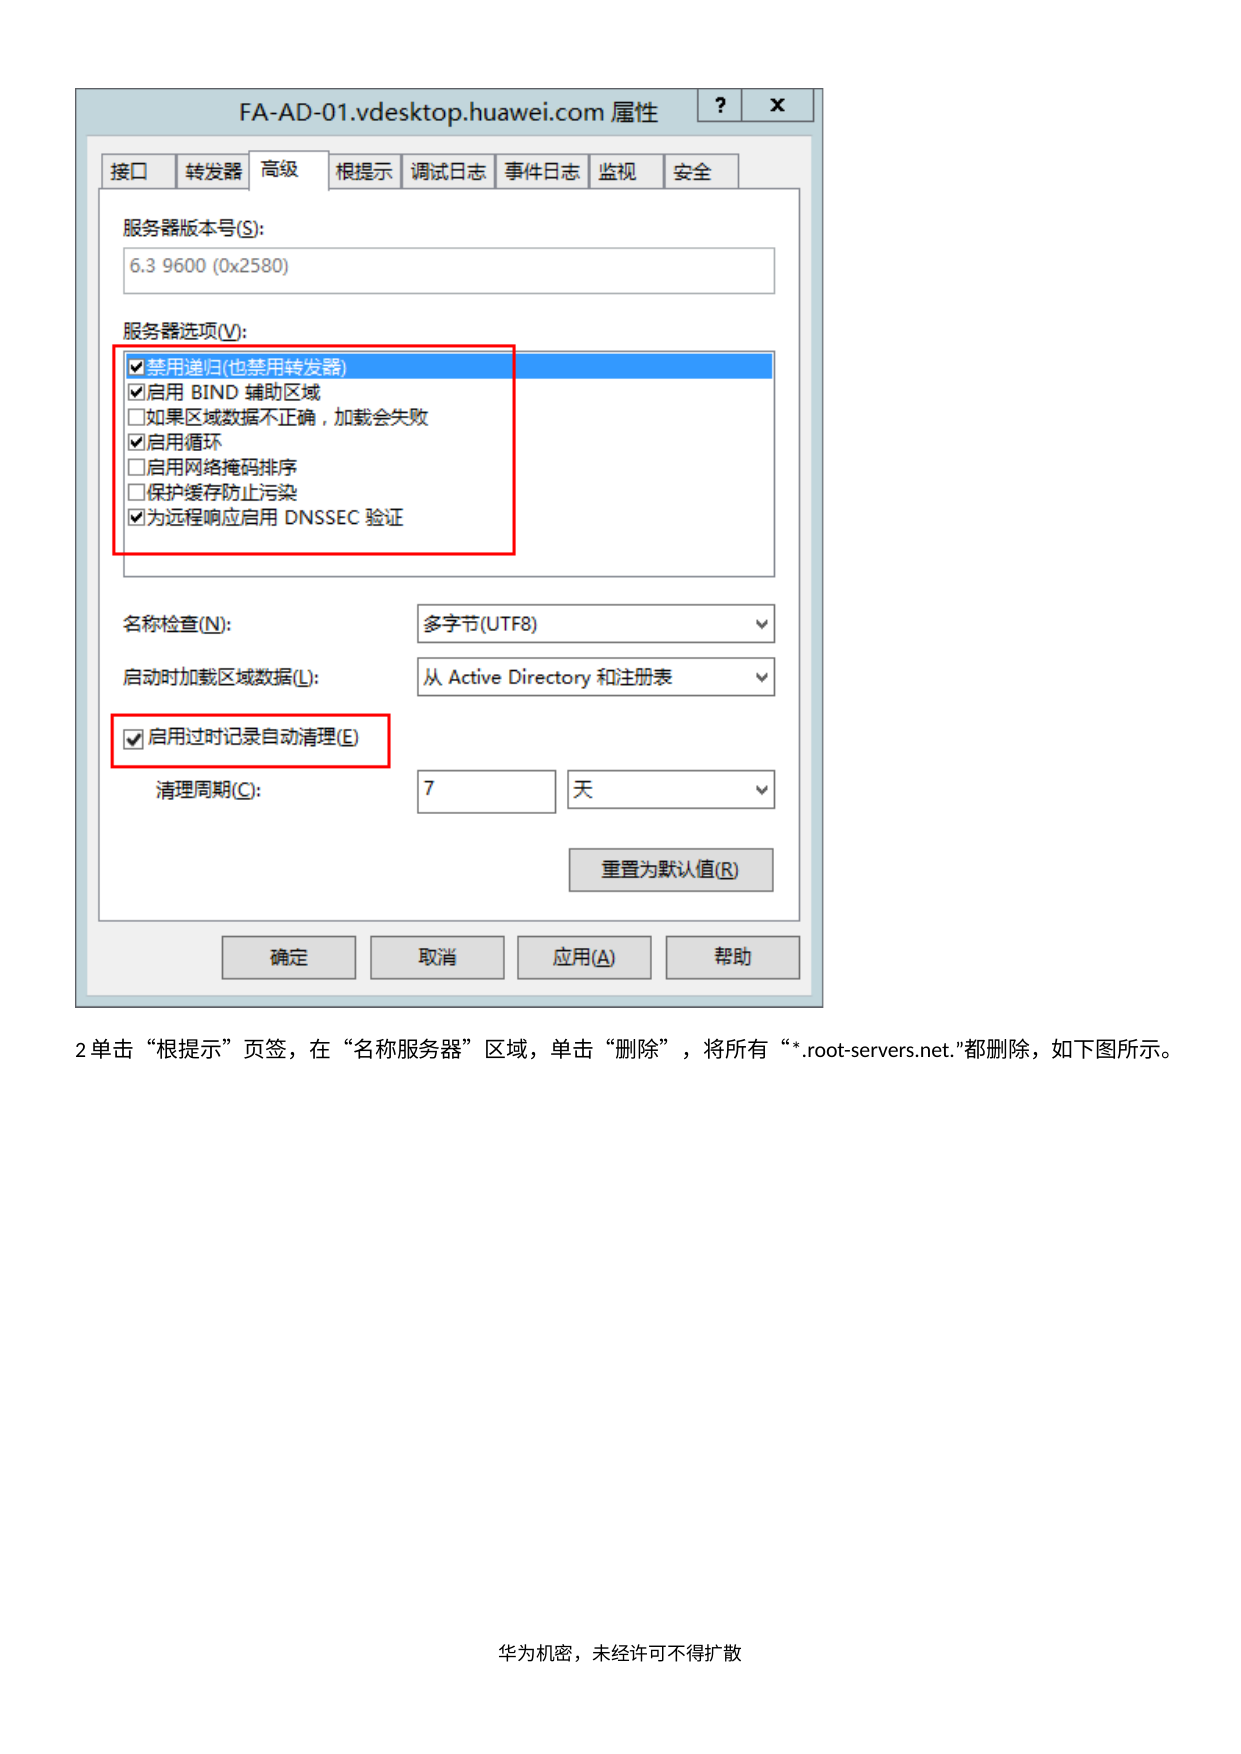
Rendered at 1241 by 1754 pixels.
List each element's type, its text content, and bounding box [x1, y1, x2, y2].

picture [75, 88, 824, 1008]
text 2单击“根提示”页签，在“名称服务器”区域，单击“删除”，将所有“*.root-servers.net.”都删除，如下图所示。 [75, 1031, 1165, 1064]
